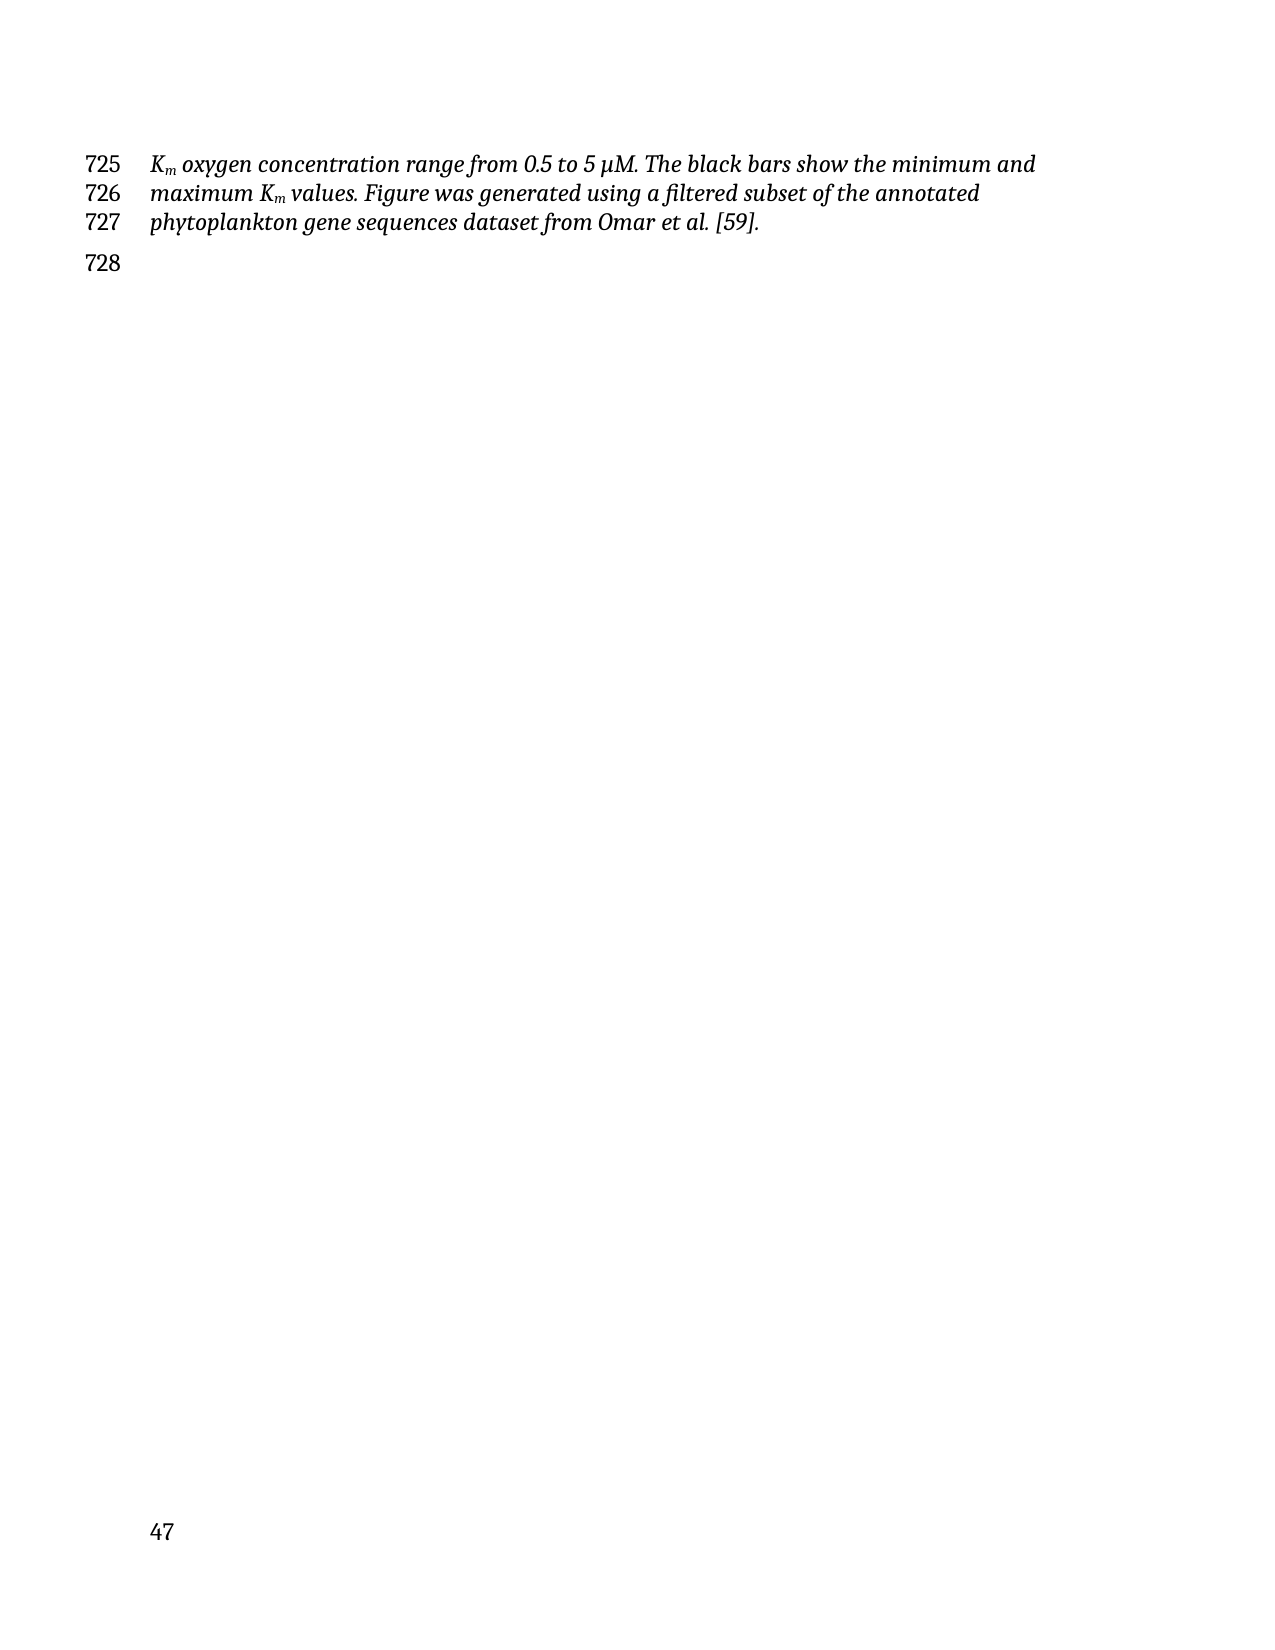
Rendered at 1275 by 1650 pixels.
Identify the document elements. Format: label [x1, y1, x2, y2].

text [150, 150, 1125, 236]
